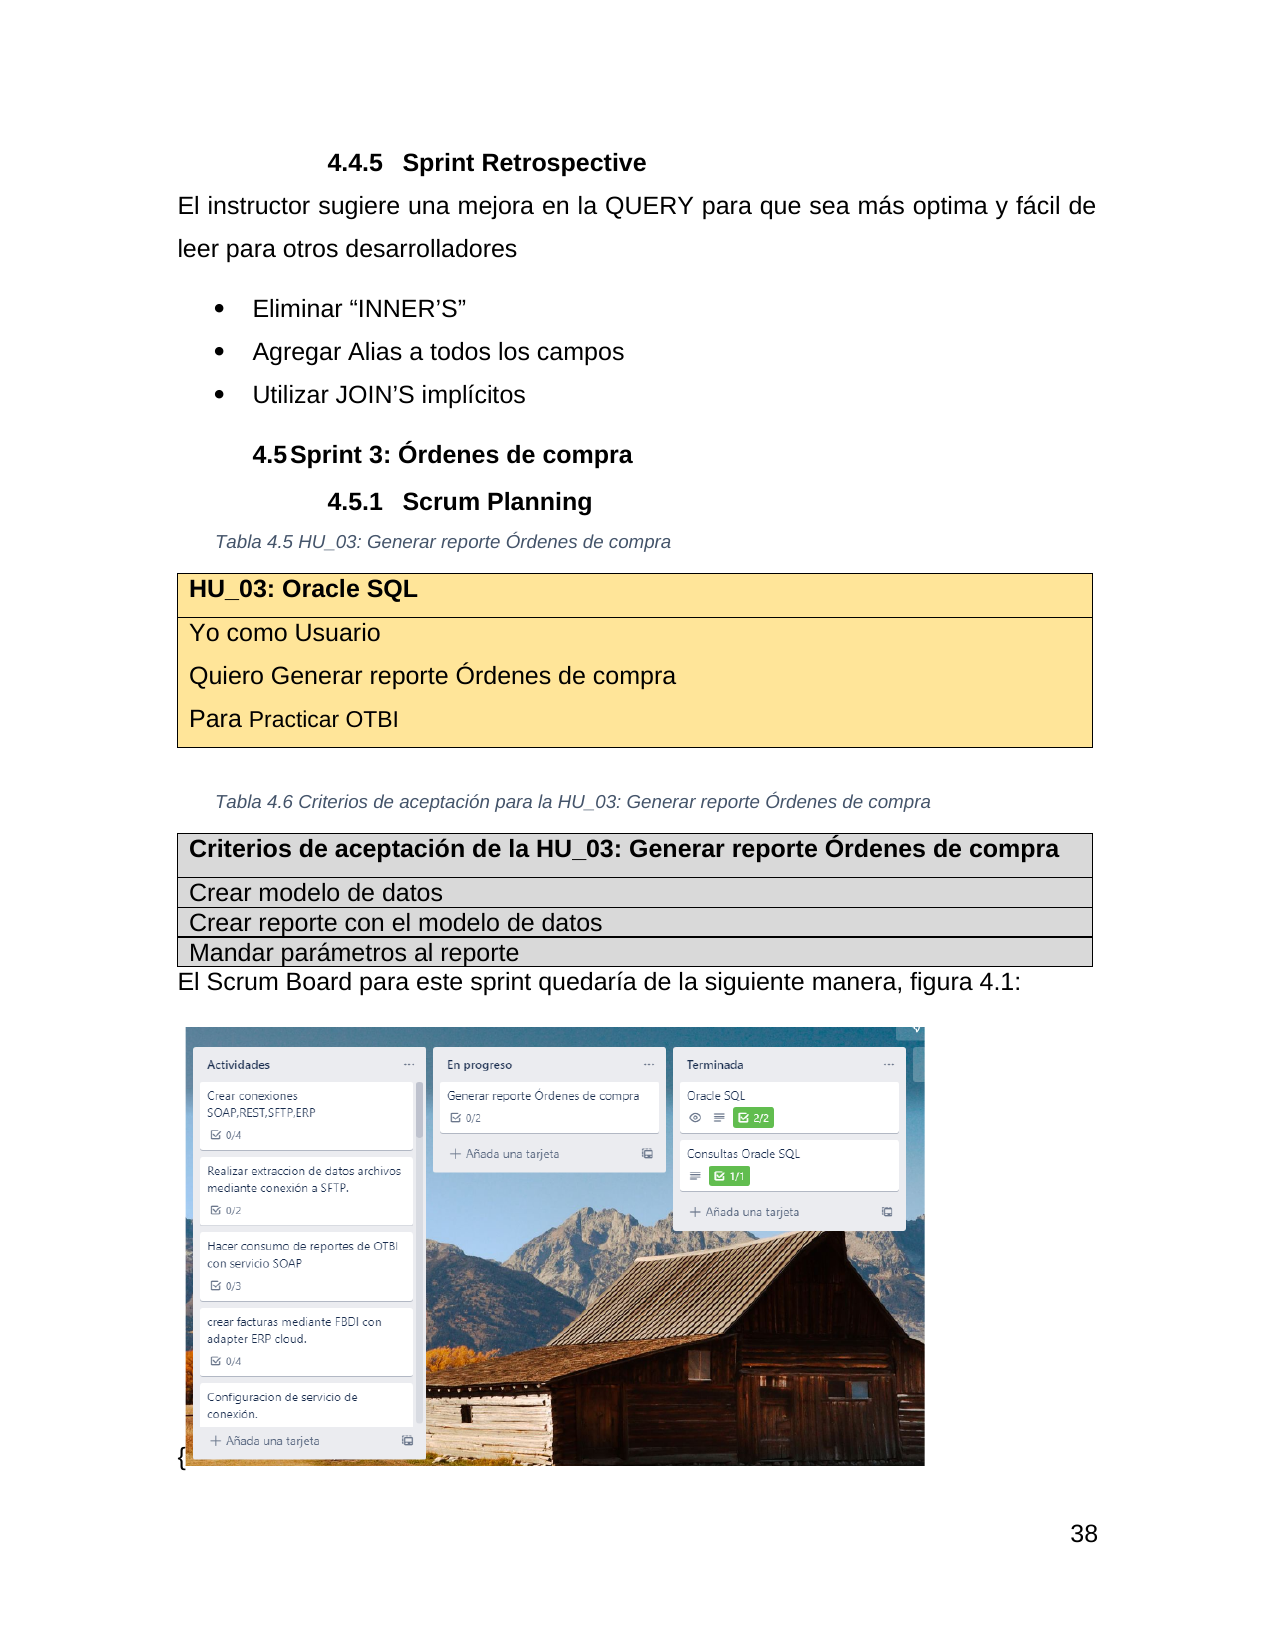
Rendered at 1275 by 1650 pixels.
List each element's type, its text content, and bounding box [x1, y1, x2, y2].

list Sprint Retrospective [327, 148, 1098, 176]
text El Scrum Board para este sprint quedaría de la siguiente manera, figura 4.1: [177, 967, 1098, 996]
table_cell Yo como Usuario [178, 618, 1092, 661]
list Eliminar “INNER’S” [215, 294, 1098, 322]
table_cell Para Practicar OTBI [178, 704, 1092, 747]
table_cell Mandar parámetros al reporte [178, 938, 1092, 966]
table_cell Crear reporte con el modelo de datos [178, 908, 1092, 936]
table_cell Crear modelo de datos [178, 878, 1092, 907]
list Scrum Planning [327, 487, 1098, 516]
list Utilizar JOIN’S implícitos [215, 380, 1098, 409]
picture [185, 1027, 925, 1466]
table_cell Quiero Generar reporte Órdenes de compra [178, 661, 1092, 704]
text El instructor sugiere una mejora en la QUERY para que sea más optima y fácil de leer para otros desarrolladores [177, 191, 1098, 263]
list Agregar Alias a todos los campos [215, 337, 1098, 366]
list Sprint 3: Órdenes de compra [252, 440, 1098, 469]
table_header Criterios de aceptación de la HU_03: Generar reporte Órdenes de compra [178, 834, 1092, 877]
table_header HU_03: Oracle SQL [178, 574, 1092, 617]
